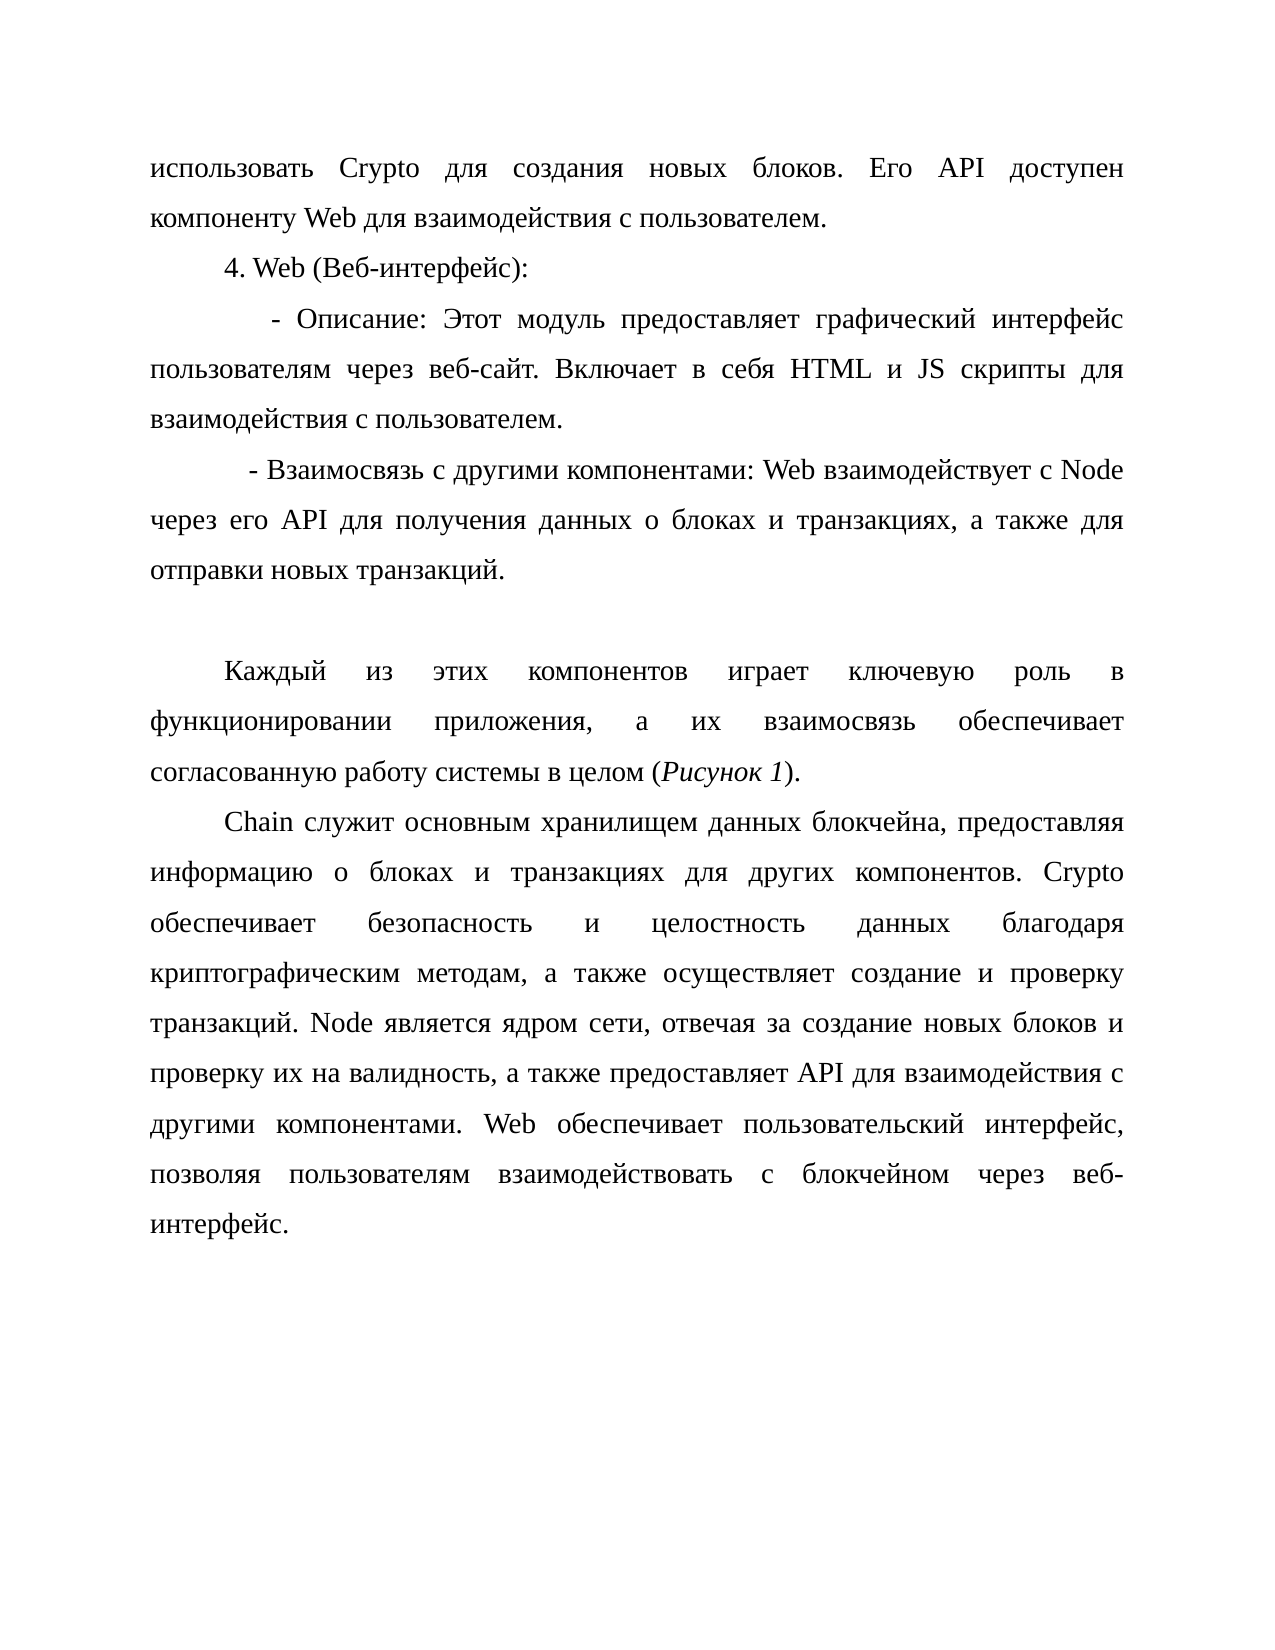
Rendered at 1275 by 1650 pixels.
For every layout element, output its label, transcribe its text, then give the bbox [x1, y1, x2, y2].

text Chain служит основным хранилищем данных блокчейна, предоставляя информацию о блоках и транзакциях для других компонентов. Crypto обеспечивает безопасность и целостность данных благодаря криптографическим методам, а также осуществляет создание и проверку транзакций. Node является ядром сети, отвечая за создание новых блоков и проверку их на валидность, а также предоставляет API для взаимодействия с другими компонентами. Web обеспечивает пользовательский интерфейс, позволяя пользователям взаимодействовать с блокчейном через веб-интерфейс. [150, 804, 1125, 1240]
text 4. Web (Веб-интерфейс): [150, 251, 1125, 284]
text - Описание: Этот модуль предоставляет графический интерфейс пользователям через веб-сайт. Включает в себя HTML и JS скрипты для взаимодействия с пользователем. [150, 301, 1125, 435]
text - Взаимосвязь с другими компонентами: Web взаимодействует с Node через его API для получения данных о блоках и транзакциях, а также для отправки новых транзакций. [150, 452, 1125, 586]
text Каждый из этих компонентов играет ключевую роль в функционировании приложения, а их взаимосвязь обеспечивает согласованную работу системы в целом (Рисунок 1). [150, 653, 1125, 787]
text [150, 150, 1125, 234]
